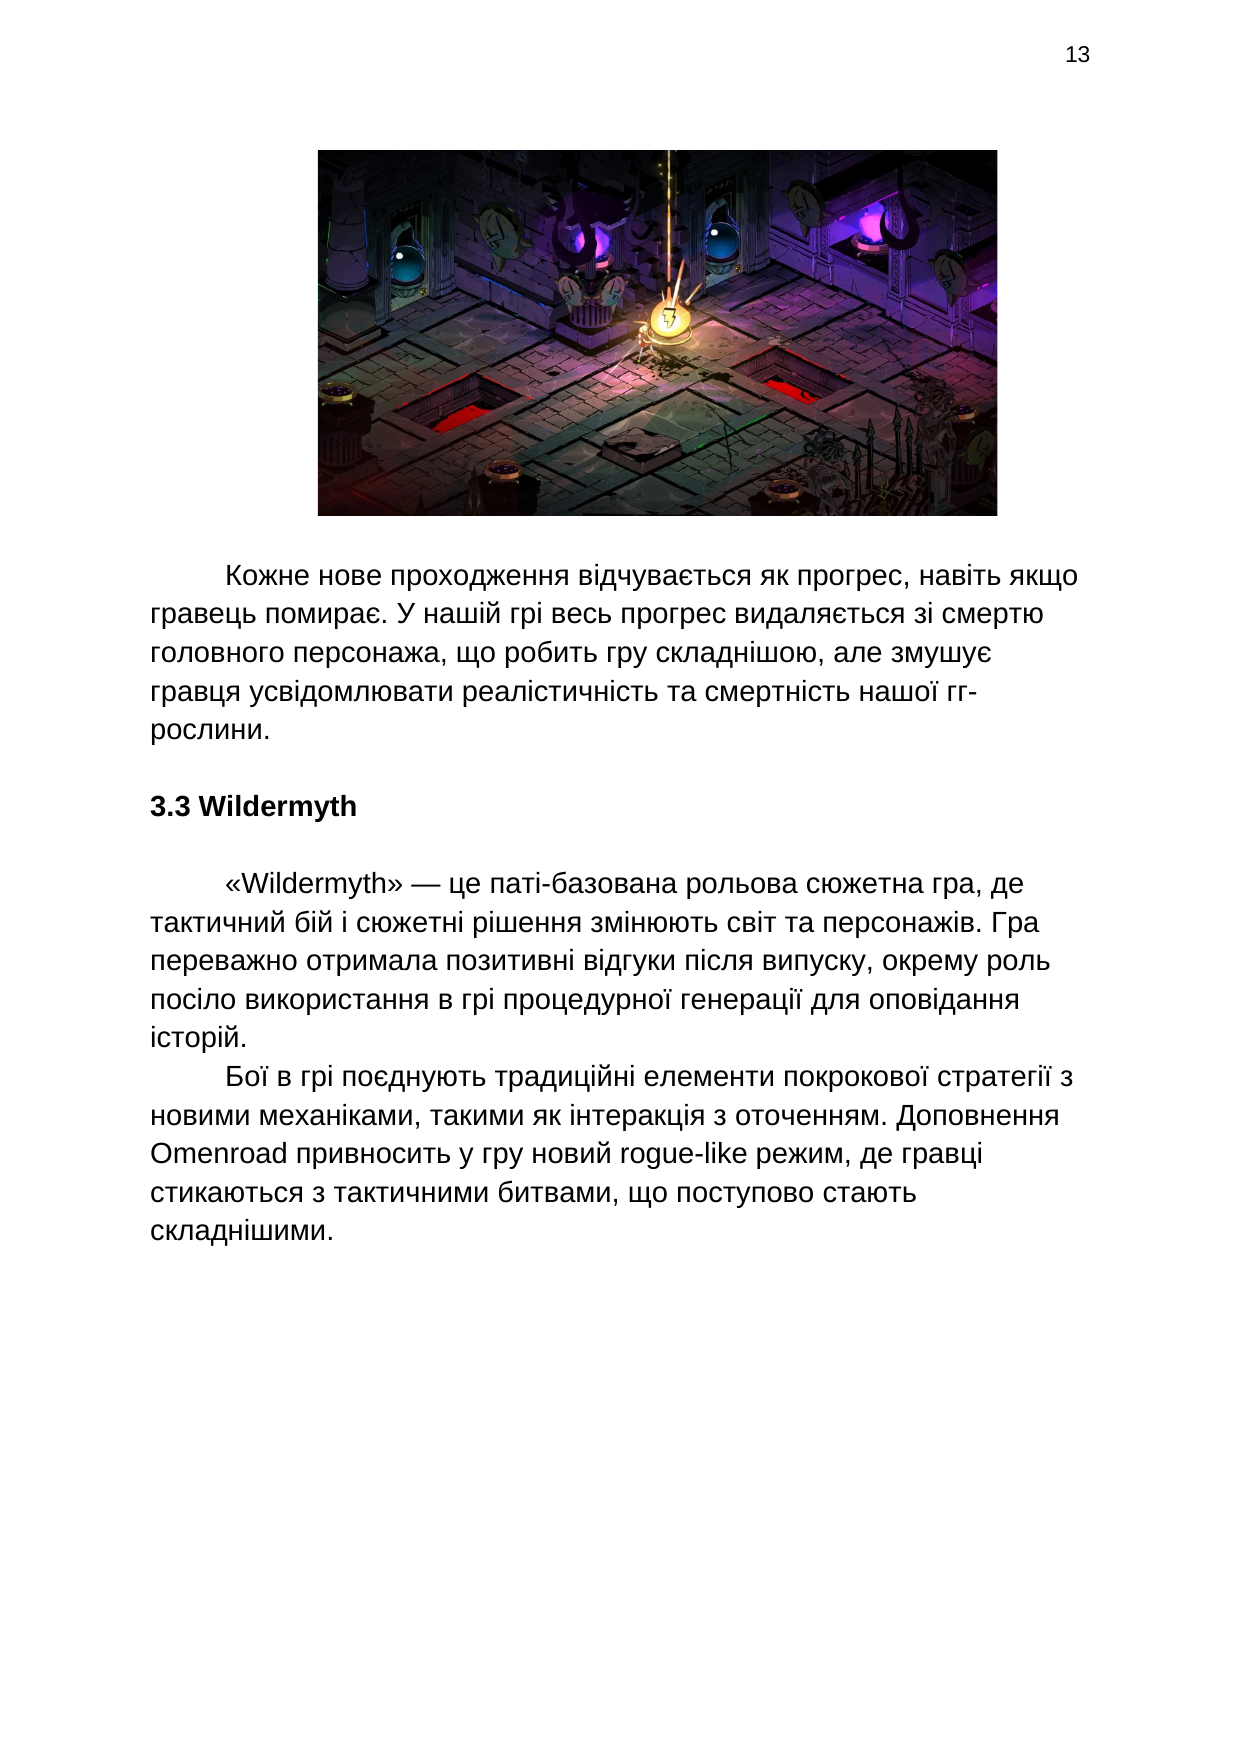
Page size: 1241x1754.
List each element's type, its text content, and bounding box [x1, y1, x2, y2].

text Бої в грі поєднують традиційні елементи покрокової стратегії з новими механіками, такими як інтеракція з оточенням. Доповнення Omenroad привносить у гру новий rogue-like режим, де гравці стикаються з тактичними битвами, що поступово стають складнішими. [150, 1059, 1090, 1247]
subtitle 3.3 Wildermyth [150, 789, 1090, 823]
text «Wildermyth» — це паті-базована рольова сюжетна гра, де тактичний бій і сюжетні рішення змінюють світ та персонажів. Гра переважно отримала позитивні відгуки після випуску, окрему роль посіло використання в грі процедурної генерації для оповідання історій. [150, 866, 1090, 1054]
text Кожне нове проходження відчувається як прогрес, навіть якщо гравець помирає. У нашій грі весь прогрес видаляється зі смертю головного персонажа, що робить гру складнішою, але змушує гравця усвідомлювати реалістичність та смертність нашої гг-рослини. [150, 558, 1090, 746]
picture [317, 150, 998, 516]
